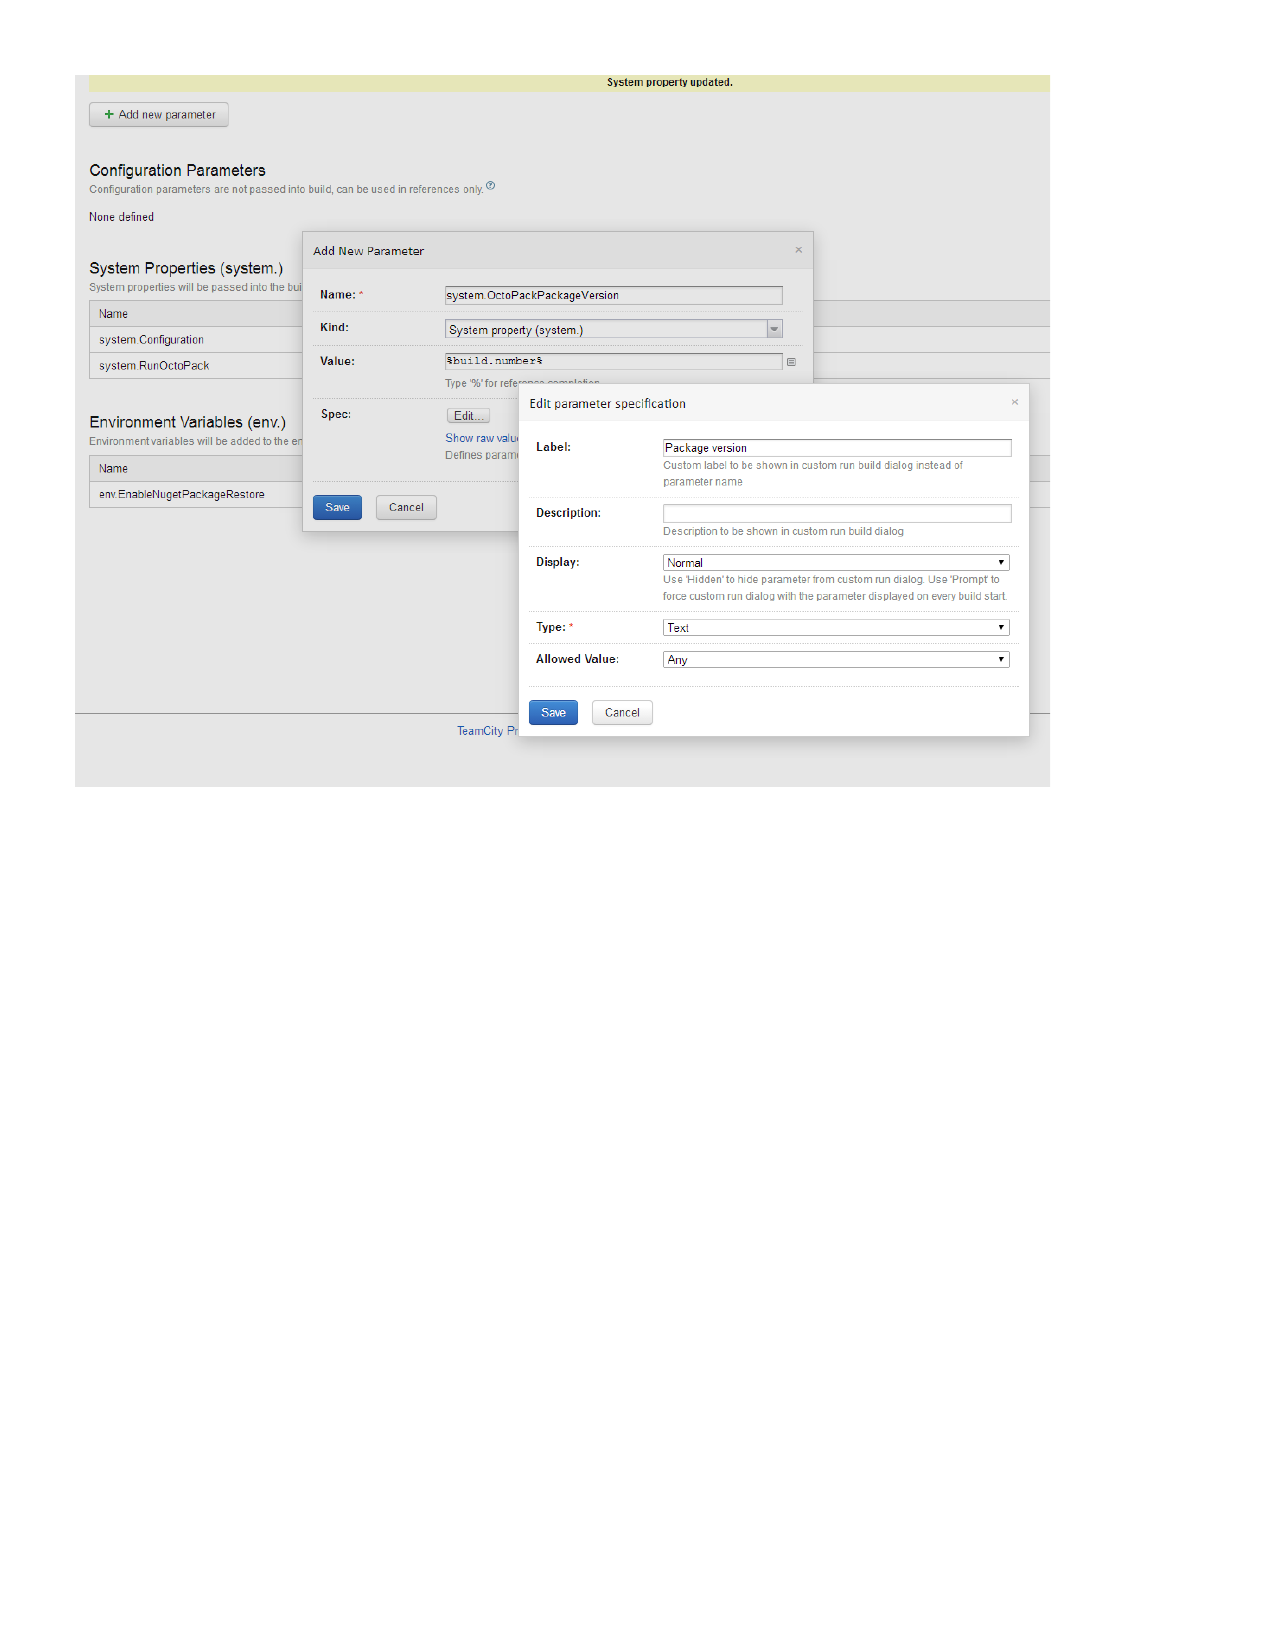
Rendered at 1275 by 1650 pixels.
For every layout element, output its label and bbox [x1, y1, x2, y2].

picture [75, 75, 1050, 787]
